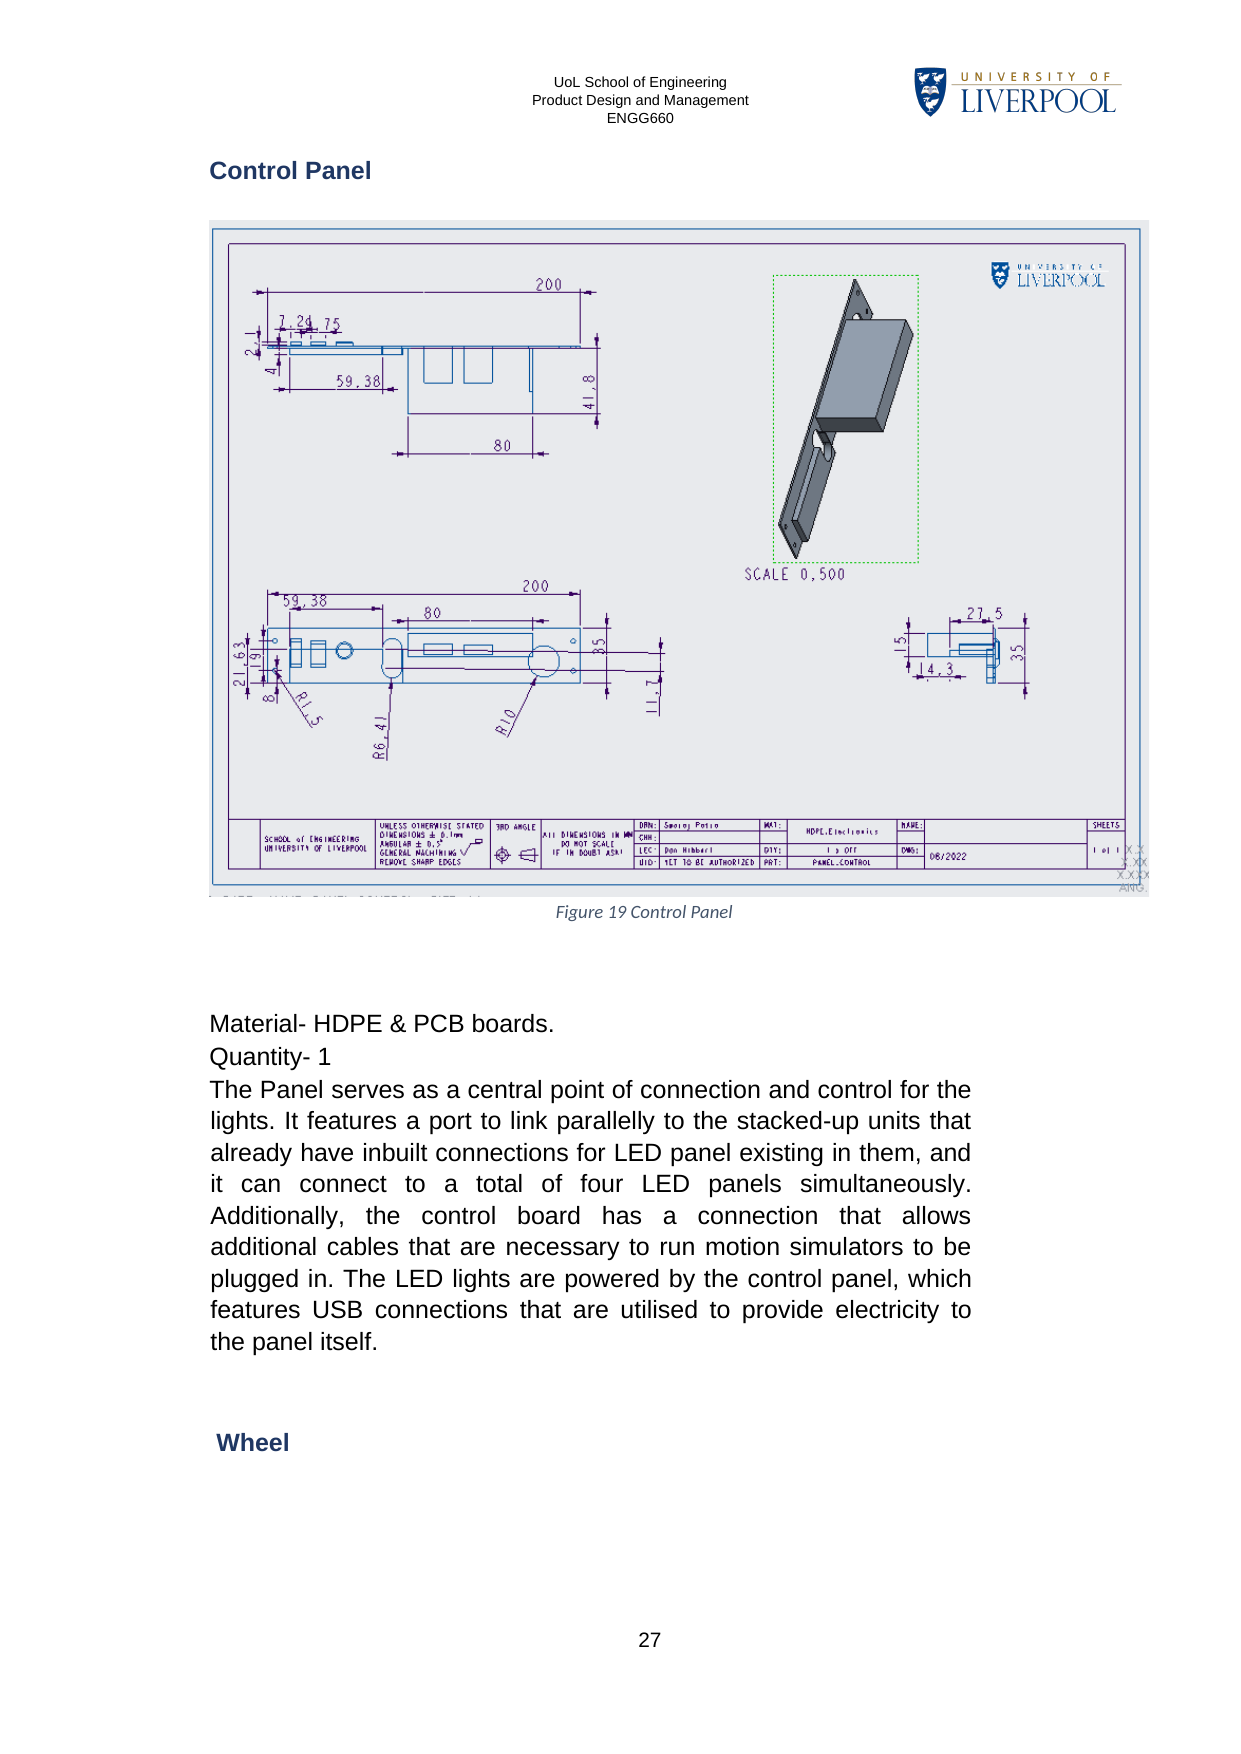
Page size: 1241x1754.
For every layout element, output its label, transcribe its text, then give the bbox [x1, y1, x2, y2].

subtitle Control Panel [209, 156, 973, 185]
picture [209, 220, 1150, 897]
text The Panel serves as a central point of connection and control for the lights. It features a port to link parallelly to the stacked-up units that already have inbuilt connections for LED panel existing in them, and it can connect to a total of four LED panels simultaneously. Additionally, the control board has a connection that allows additional cables that are necessary to run motion simulators to be plugged in. The LED lights are powered by the control panel, which features USB connections that are utilised to provide electricity to the panel itself. [209, 1074, 973, 1356]
picture [883, 29, 1153, 156]
text Material- HDPE & PCB boards. [209, 1009, 973, 1038]
text Quantity- 1 [209, 1042, 973, 1071]
subtitle Wheel [209, 1428, 973, 1457]
text Figure 19 Control Panel [209, 900, 1090, 923]
